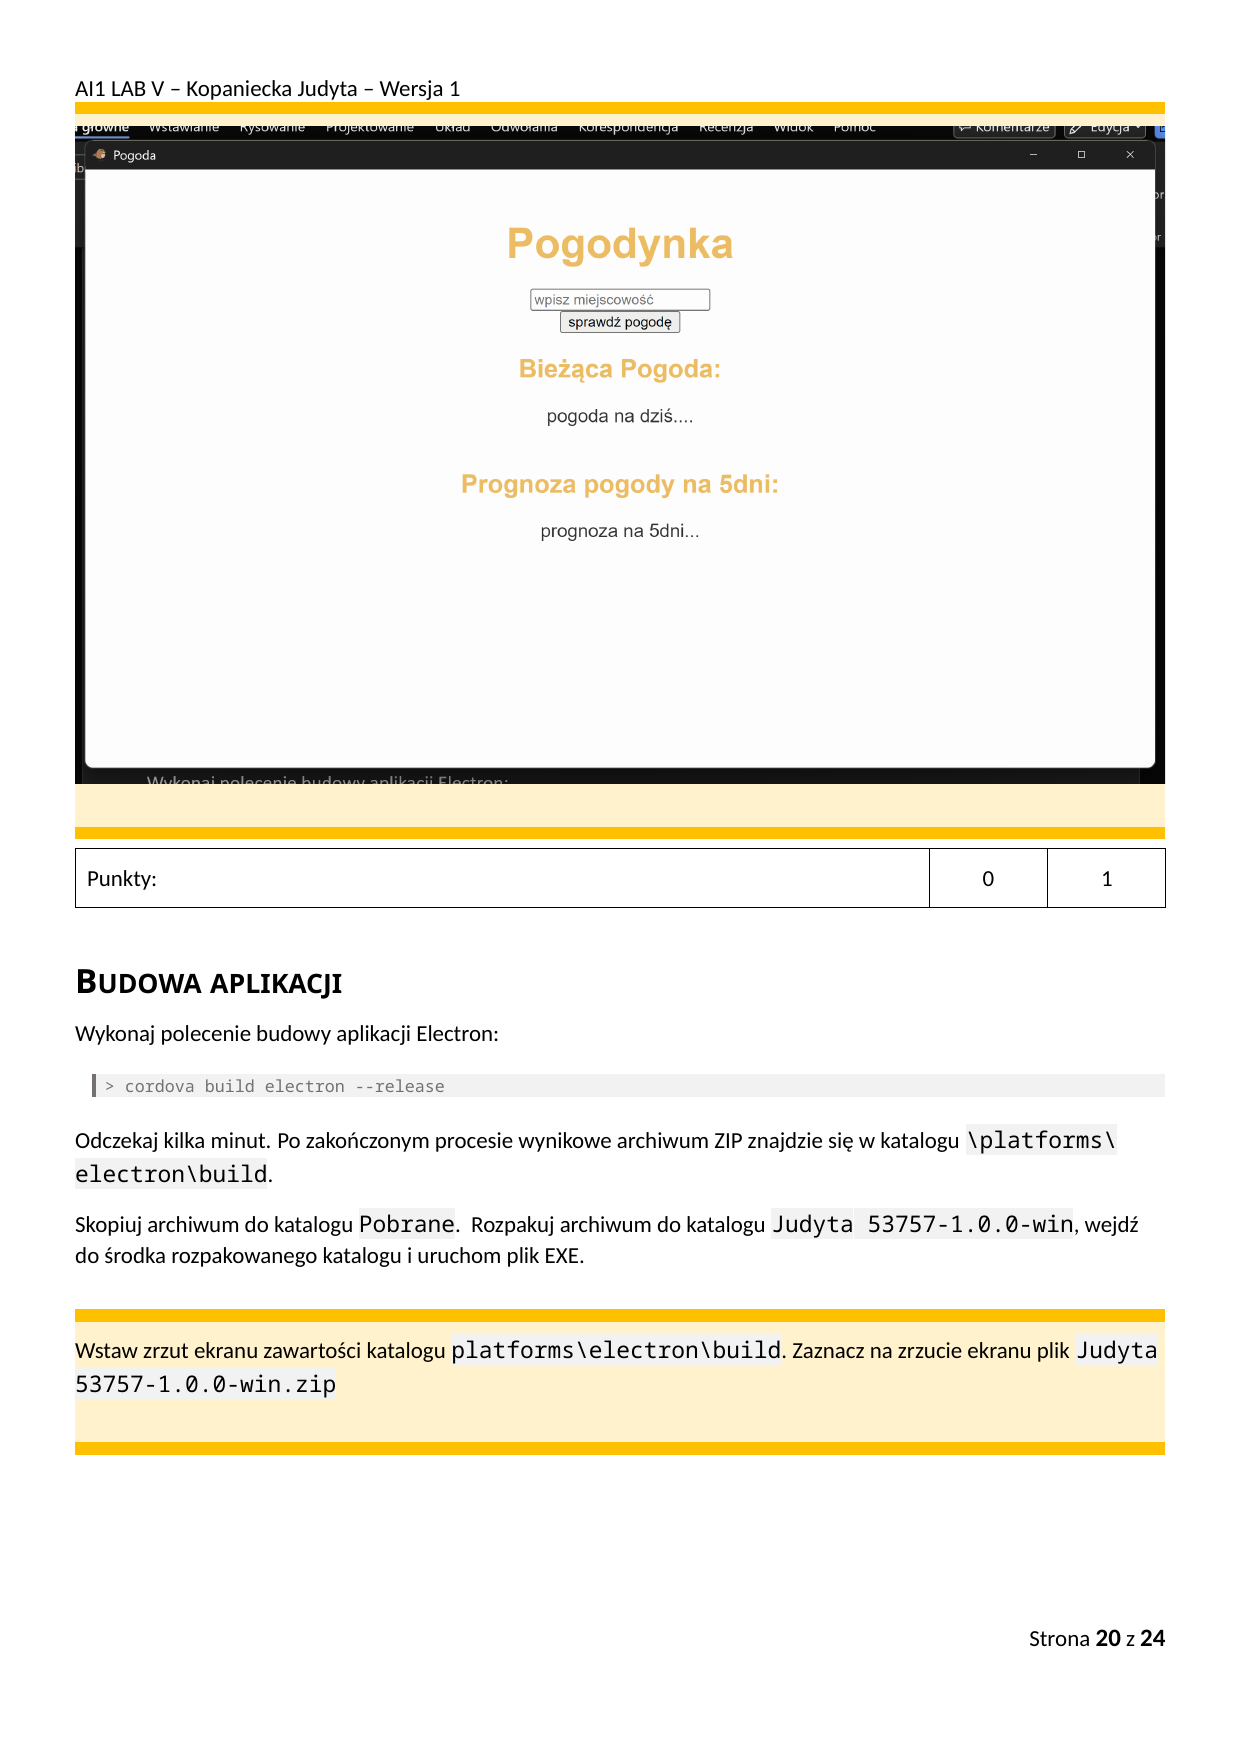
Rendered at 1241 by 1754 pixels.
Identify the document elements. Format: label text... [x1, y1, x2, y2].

text Wykonaj polecenie budowy aplikacji Electron: [75, 1019, 1165, 1047]
table_header 1 [1048, 849, 1165, 907]
text Skopiuj archiwum do katalogu Pobrane. Rozpakuj archiwum do katalogu Judyta 53757-1.0.0-win, wejdź do środka rozpakowanego katalogu i uruchom plik EXE. [75, 1208, 1165, 1269]
text > cordova build electron --release [96, 1074, 1165, 1097]
text Wstaw zrzut ekranu zawartości katalogu platforms\electron\build. Zaznacz na zrzucie ekranu plik Judyta 53757-1.0.0-win.zip [75, 1322, 1165, 1377]
picture [75, 126, 1166, 784]
subtitle Budowa aplikacji [75, 958, 1165, 1003]
table_header 0 [930, 849, 1047, 907]
text Odczekaj kilka minut. Po zakończonym procesie wynikowe archiwum ZIP znajdzie się w katalogu \platforms\electron\build. [75, 1124, 1165, 1189]
table_header Punkty: [76, 849, 929, 907]
